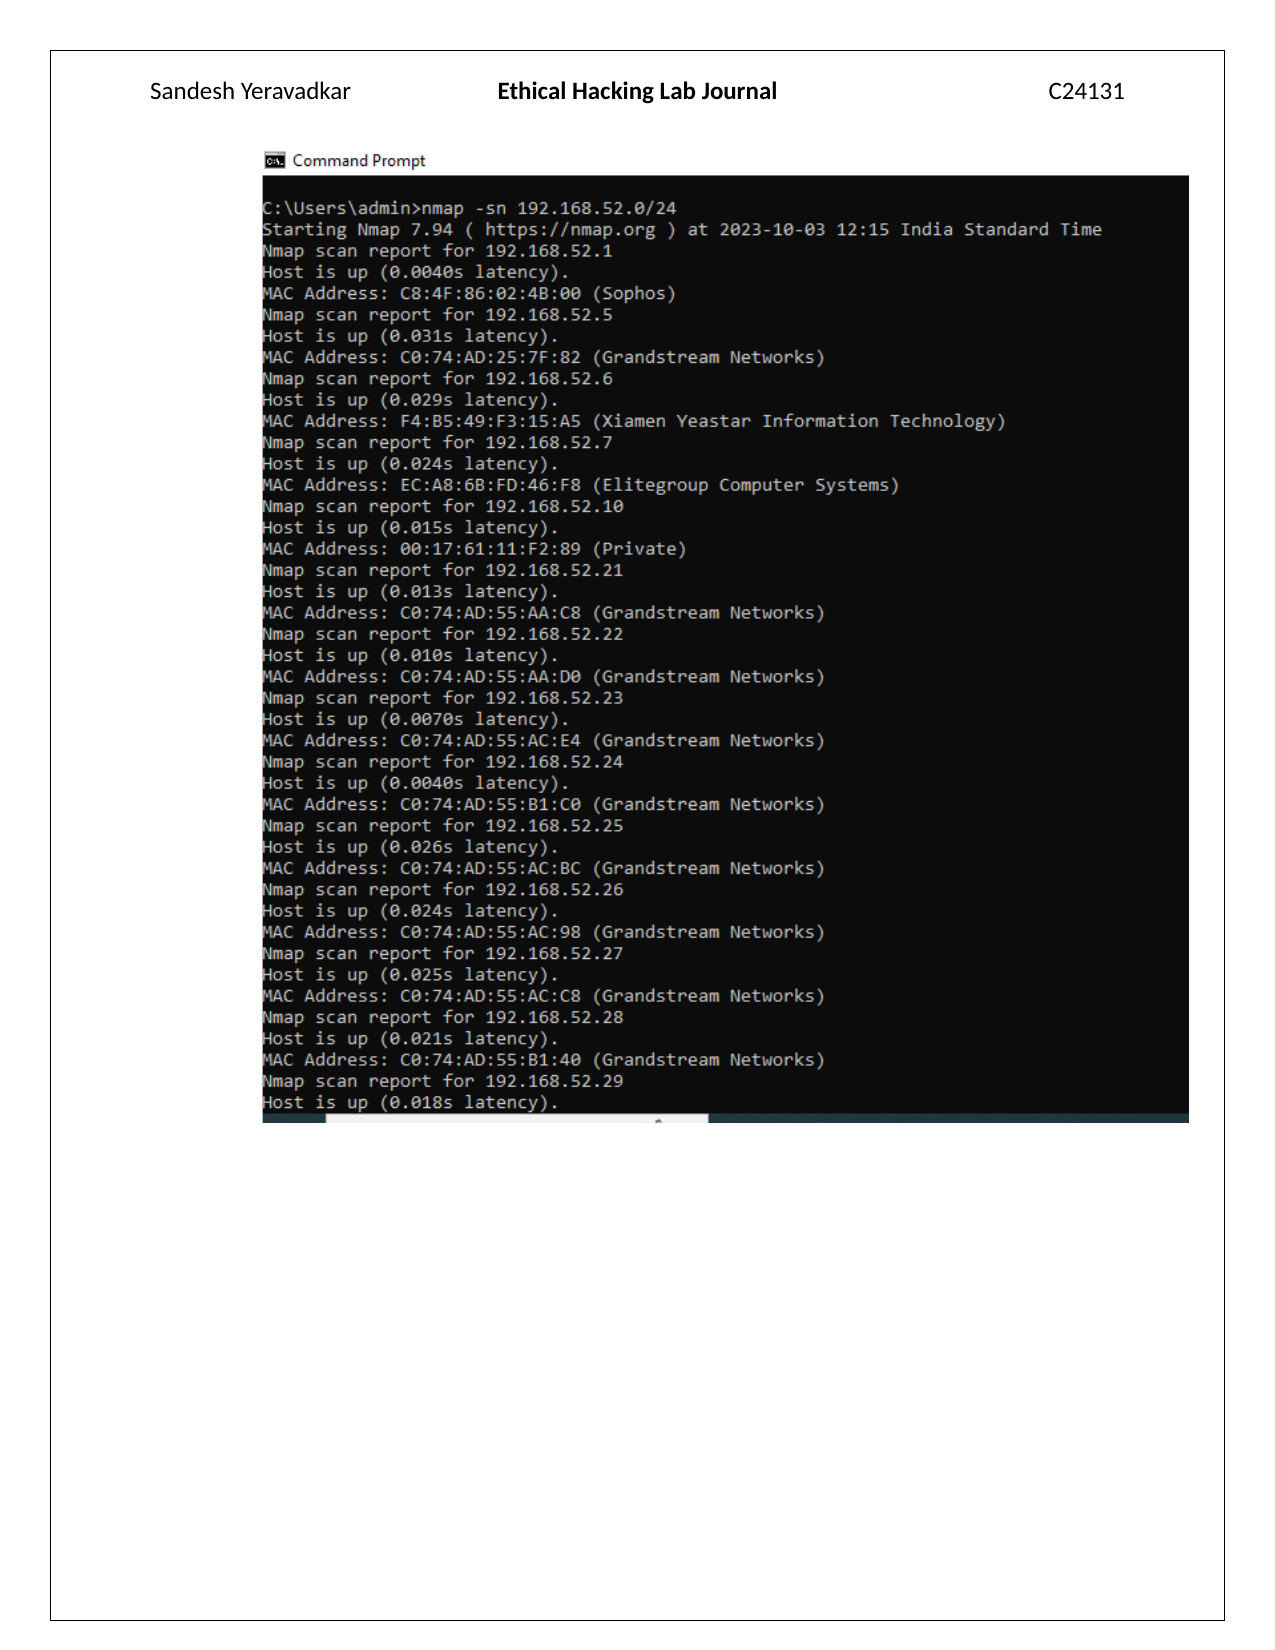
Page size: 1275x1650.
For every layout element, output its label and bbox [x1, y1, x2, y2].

picture [262, 145, 1189, 1123]
